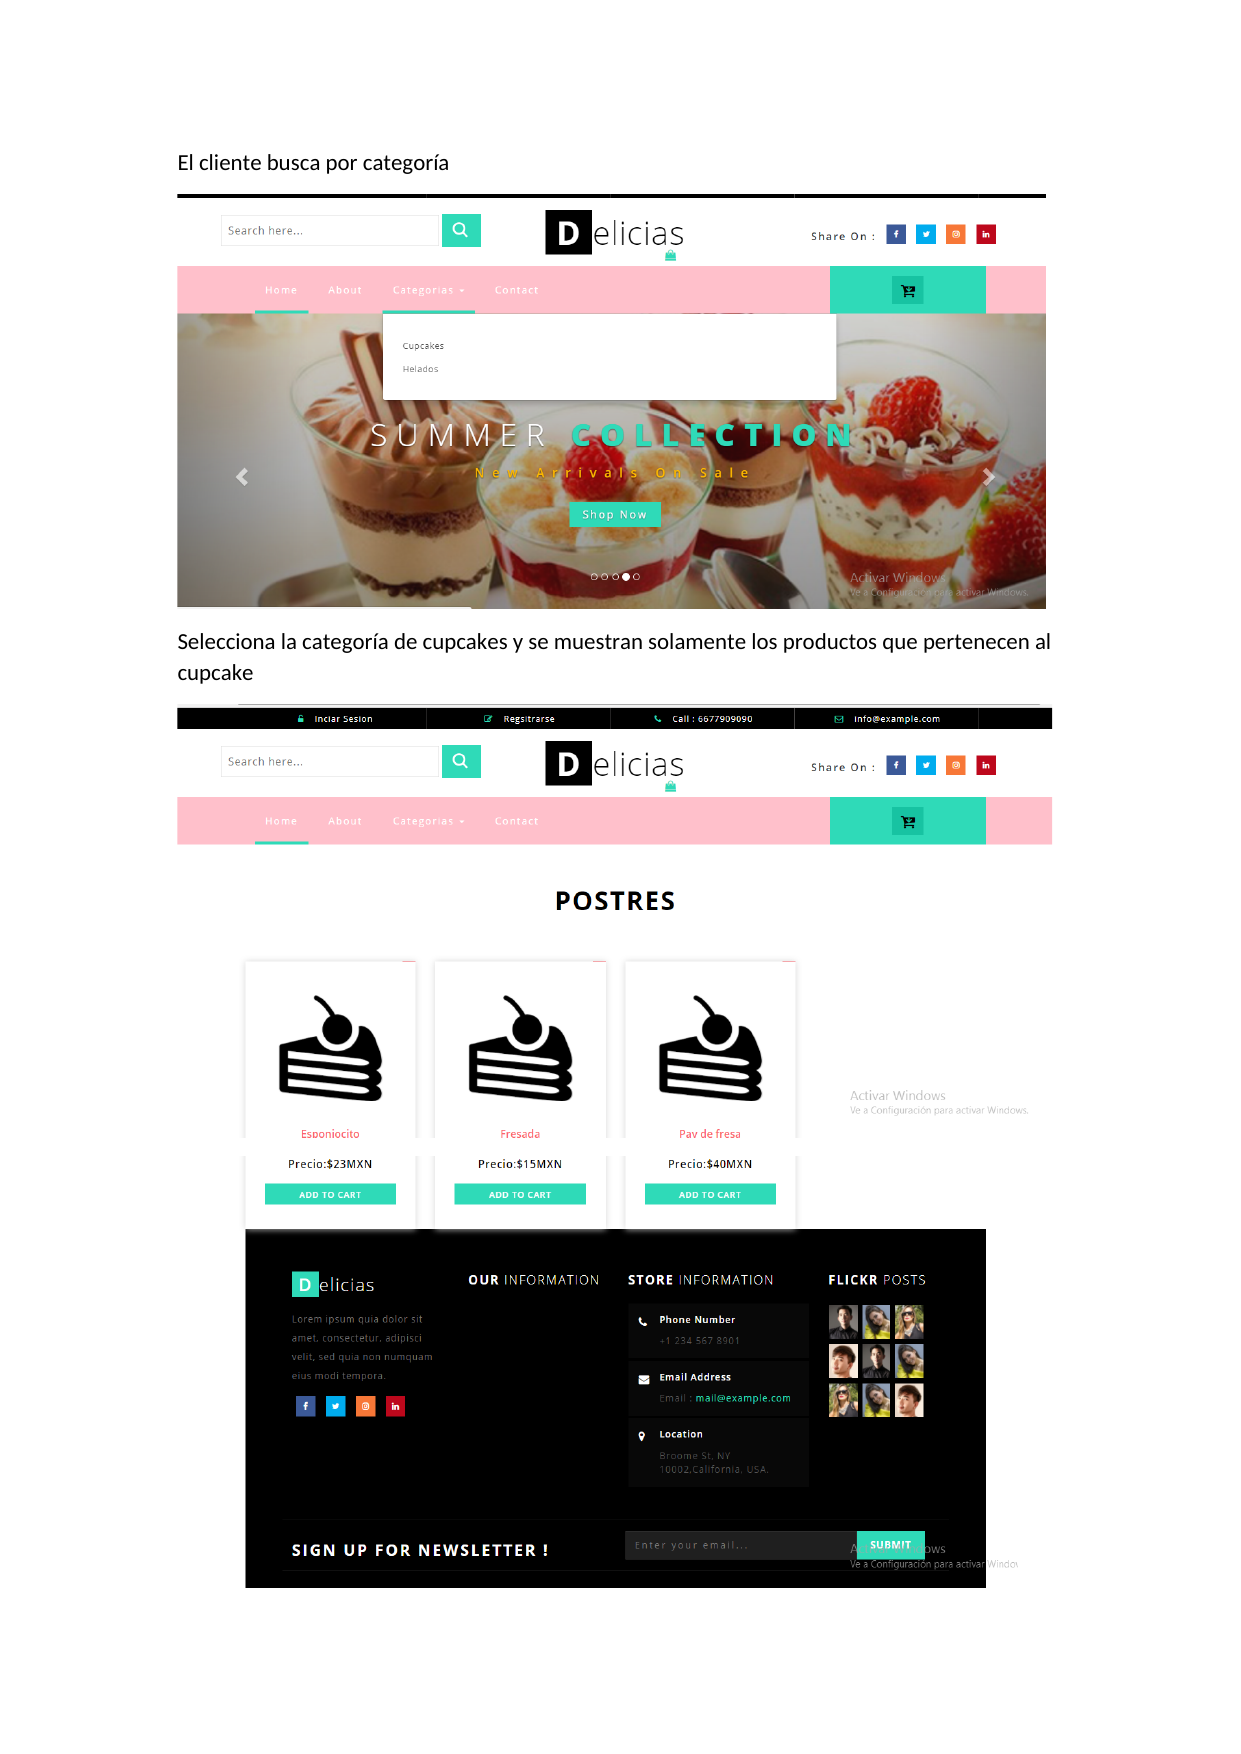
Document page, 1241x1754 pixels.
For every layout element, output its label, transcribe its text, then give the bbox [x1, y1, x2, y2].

picture [177, 1156, 1018, 1588]
text El cliente busca por categoría [177, 148, 1063, 176]
picture [177, 704, 1053, 1138]
picture [177, 194, 1046, 609]
text Selecciona la categoría de cupcakes y se muestran solamente los productos que pertenecen al cupcake [177, 627, 1063, 686]
